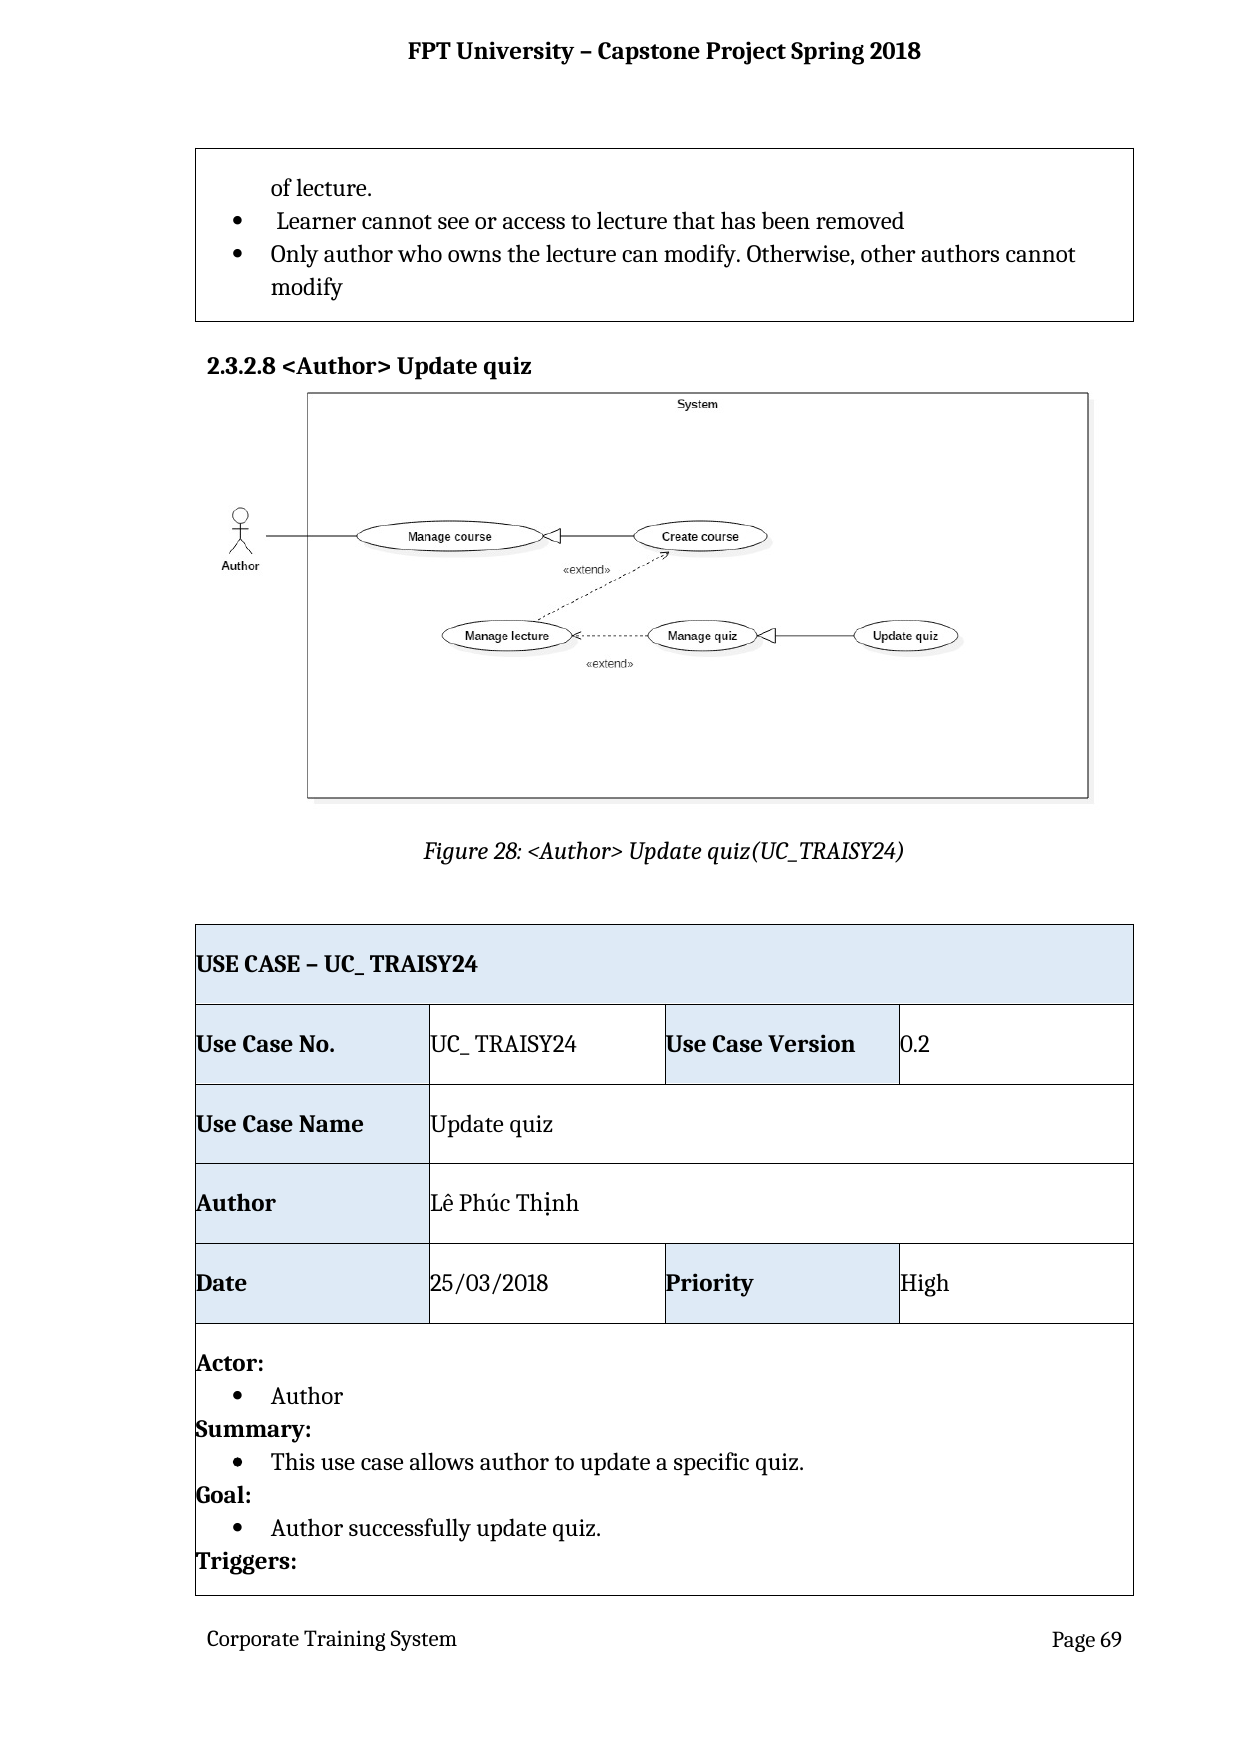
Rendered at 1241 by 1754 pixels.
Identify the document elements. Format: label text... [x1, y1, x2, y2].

table_header USE CASE – UC_ TRAISY24 [196, 925, 1133, 1003]
table_cell UC_ TRAISY24 [430, 1005, 665, 1083]
picture [206, 384, 1123, 833]
table_cell High [900, 1244, 1133, 1323]
table_cell Use Case Version [666, 1005, 899, 1083]
table_cell Use Case Name [196, 1085, 429, 1163]
table_cell 25/03/2018 [430, 1244, 665, 1323]
table_cell Use Case No. [196, 1005, 429, 1083]
table_cell Author [196, 1164, 429, 1243]
text Figure 28: <Author> Update quiz(UC_TRAISY24) [207, 837, 1122, 866]
table_cell Date [196, 1244, 429, 1323]
table_cell Priority [666, 1244, 899, 1323]
table_cell 0.2 [900, 1005, 1133, 1083]
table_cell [196, 1324, 1133, 1595]
text 2.3.2.8 <Author> Update quiz [207, 352, 1122, 381]
table_cell Lê Phúc Thịnh [430, 1164, 1133, 1243]
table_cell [196, 149, 1133, 321]
table_cell Update quiz [430, 1085, 1133, 1163]
